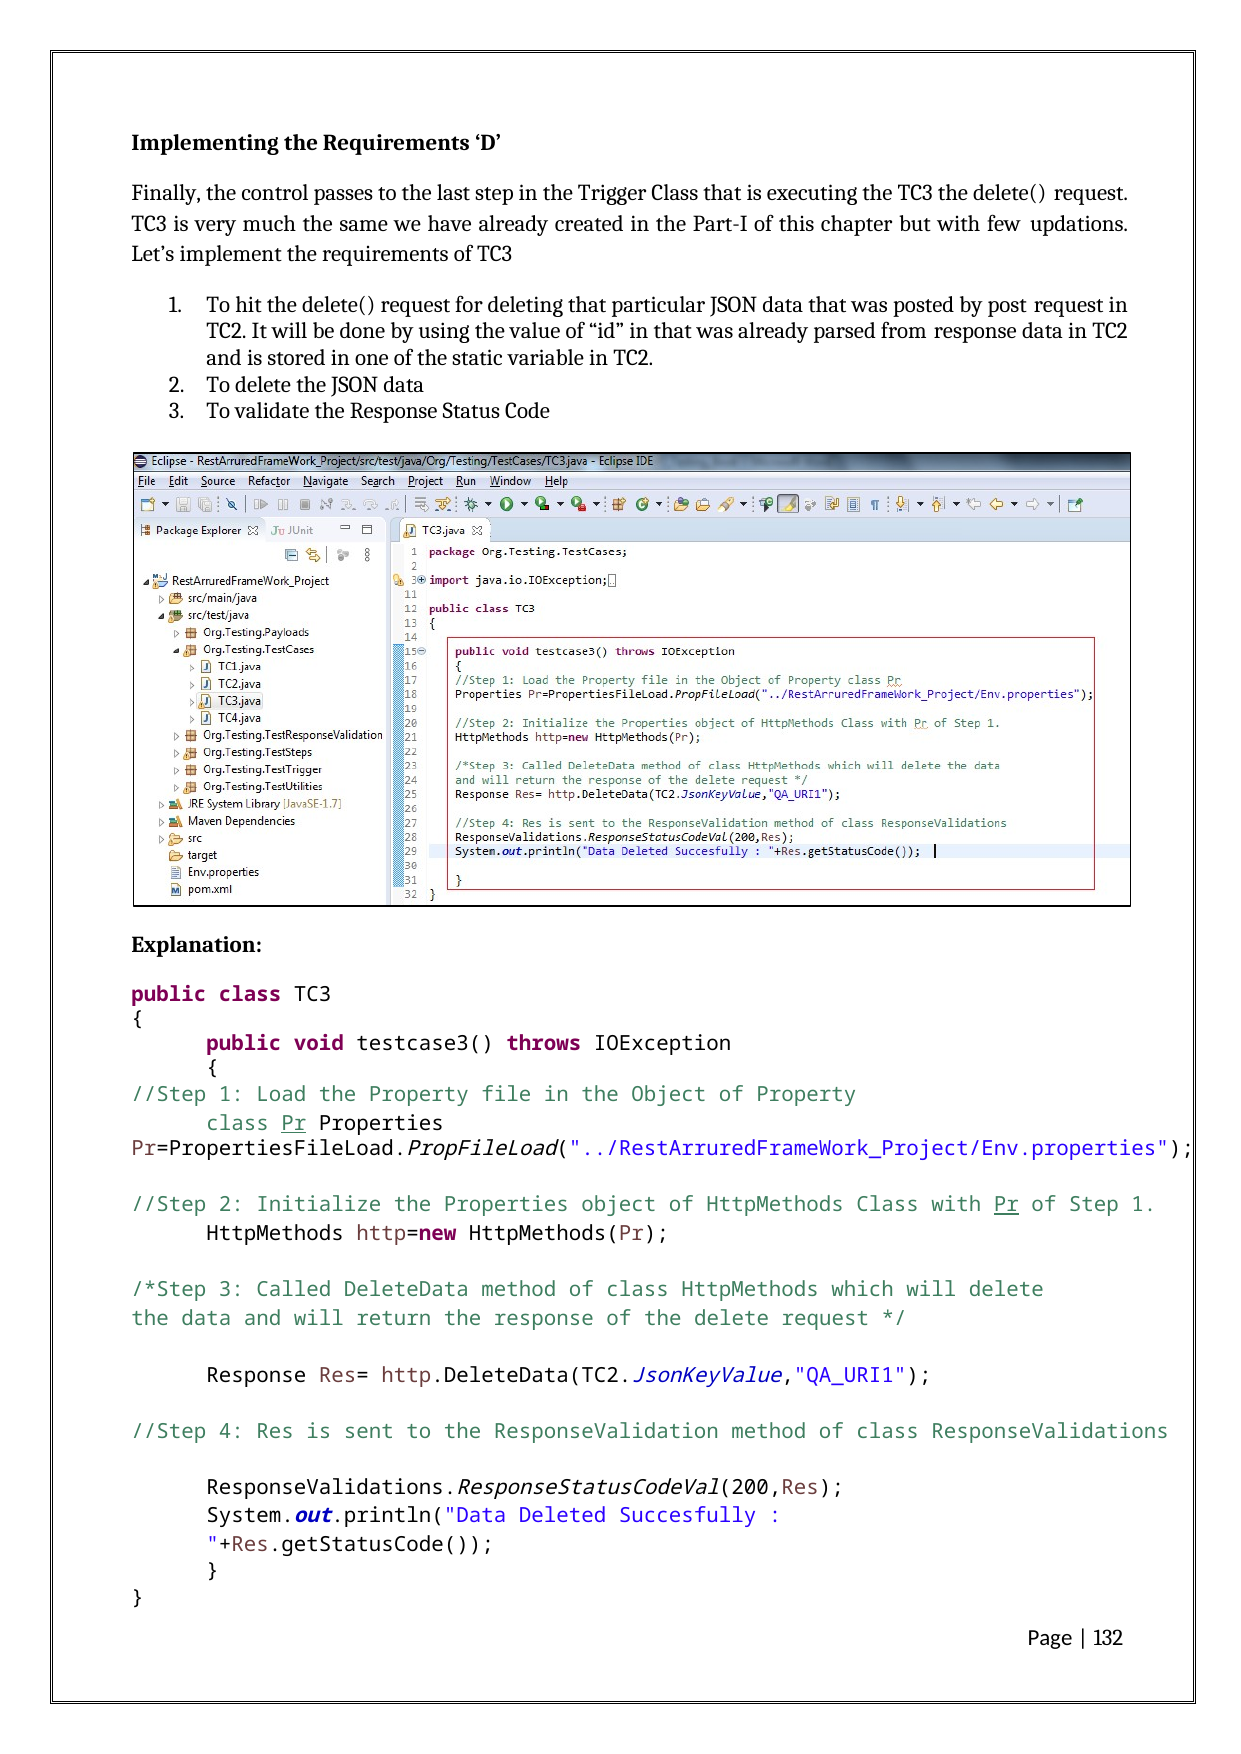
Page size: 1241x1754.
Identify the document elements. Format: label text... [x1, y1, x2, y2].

text { [206, 1055, 1193, 1079]
text { [131, 1006, 1193, 1031]
text /*Step 3: Called DeleteData method of class HttpMethods which will delete the data and will return the response of the delete request */ [131, 1274, 1072, 1331]
picture [134, 454, 1130, 905]
list To delete the JSON data [169, 371, 1193, 397]
list To hit the delete() request for deleting that particular JSON data that was posted by post request in TC2. It will be done by using the value of “id” in that was already parsed from response data in TC2 and is stored in one of the static variable in TC2. [169, 292, 1128, 371]
text } [206, 1557, 1193, 1582]
text public void testcase3() throws IOException [206, 1031, 1193, 1055]
text Finally, the control passes to the last step in the Trigger Class that is executing the TC3 the delete() request. TC3 is very much the same we have already created in the Part-I of this chapter but with few updations. Let’s implement the requirements of TC3 [131, 180, 1128, 267]
subtitle Explanation: [131, 932, 1193, 958]
text //Step 4: Res is sent to the ResponseValidation method of class ResponseValidations [131, 1417, 1193, 1445]
subtitle Implementing the Requirements ‘D’ [131, 129, 1193, 156]
text public class TC3 [131, 982, 1193, 1006]
text //Step 2: Initialize the Properties object of HttpMethods Class with Pr of Step 1. [131, 1189, 1193, 1218]
text } [131, 1582, 1193, 1610]
text Response Res= http.DeleteData(TC2.JsonKeyValue,"QA_URI1"); [206, 1360, 1193, 1388]
list To validate the Response Status Code [169, 397, 1193, 424]
text HttpMethods http=new HttpMethods(Pr); [206, 1218, 1193, 1246]
text Pr=PropertiesFileLoad.PropFileLoad("../RestArruredFrameWork_Project/Env.properties"); [131, 1136, 1193, 1161]
text //Step 1: Load the Property file in the Object of Property class Pr Properties [131, 1079, 900, 1136]
text ResponseValidations.ResponseStatusCodeVal(200,Res); System.out.println("Data Deleted Succesfully : "+Res.getStatusCode()); [206, 1472, 1016, 1557]
